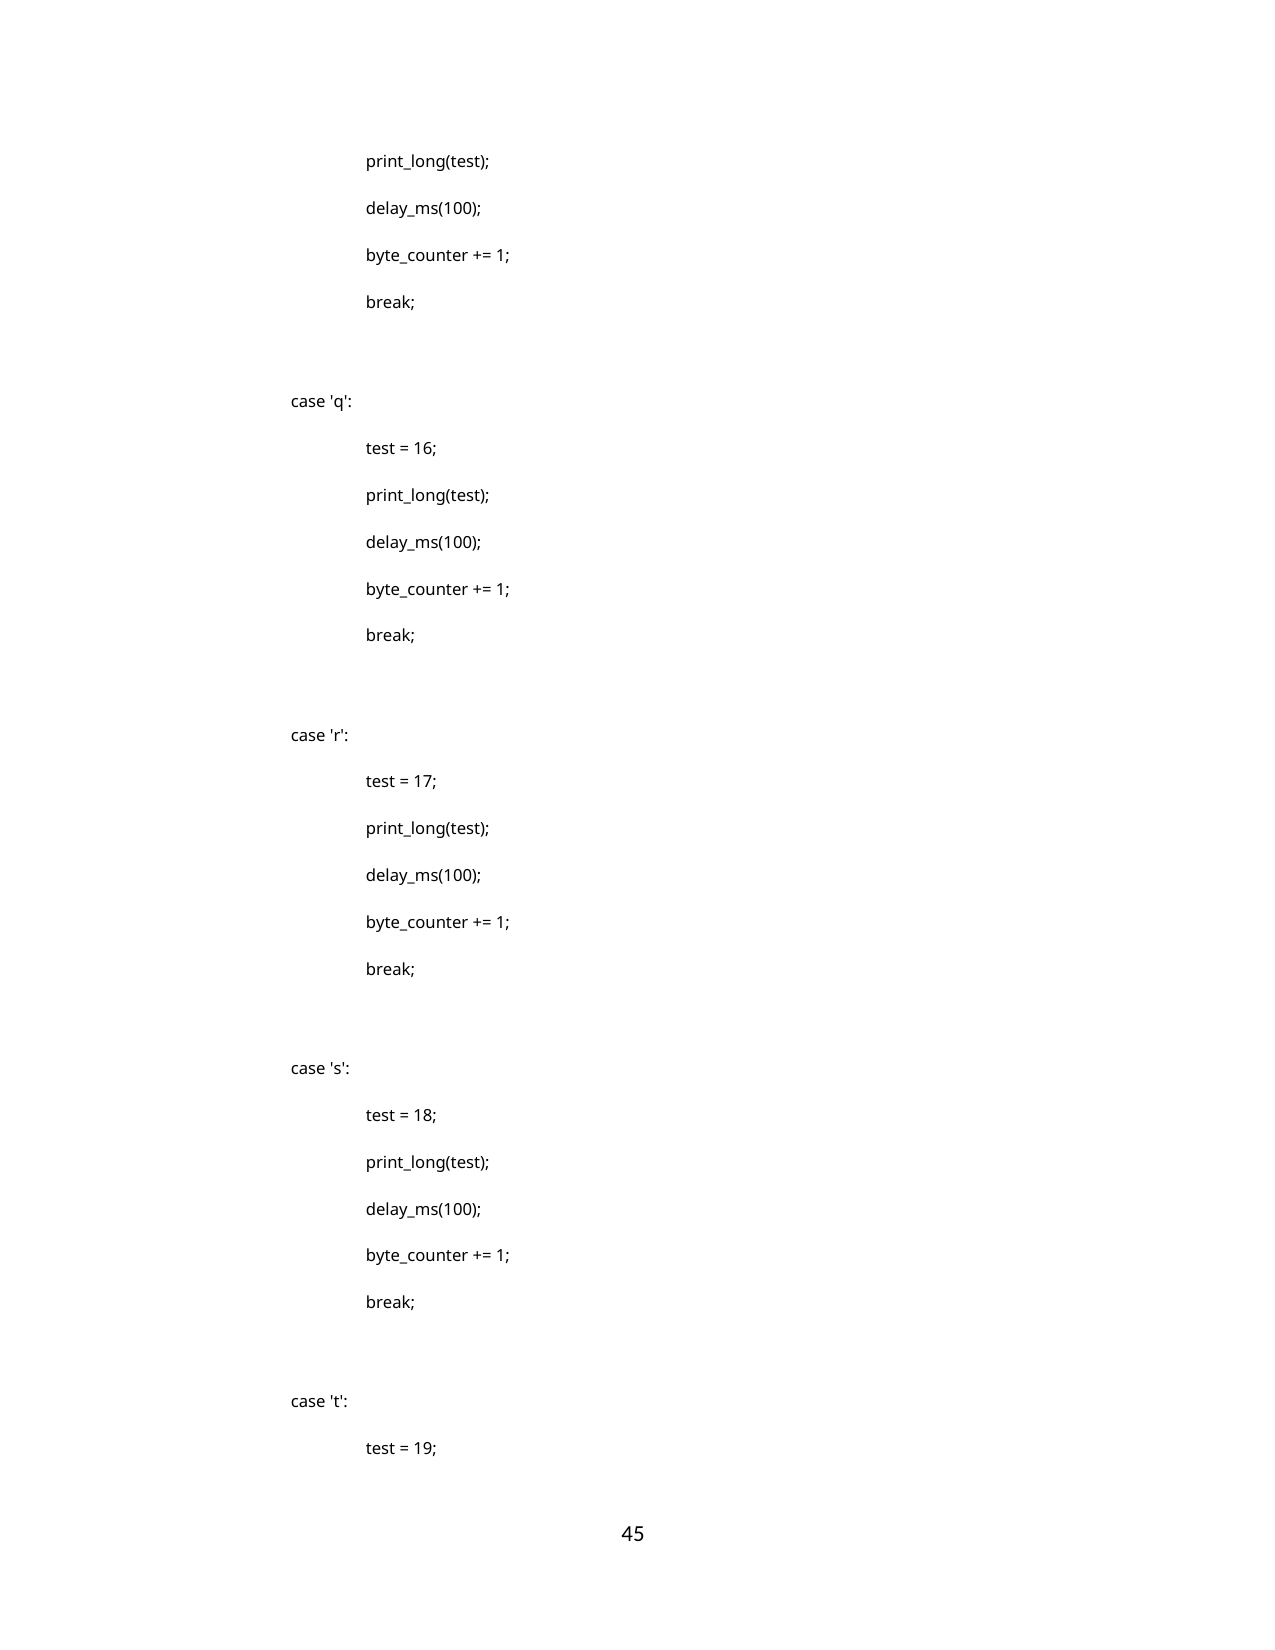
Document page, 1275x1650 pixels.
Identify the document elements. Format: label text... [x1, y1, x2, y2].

text byte_counter += 1; [141, 1244, 1125, 1267]
text delay_ms(100); [141, 530, 1125, 553]
text test = 19; [141, 1437, 1125, 1459]
text delay_ms(100); [141, 1197, 1125, 1220]
text print_long(test); [141, 817, 1125, 839]
text case 't': [141, 1390, 1125, 1413]
text case 'q': [141, 390, 1125, 412]
text print_long(test); [141, 1150, 1125, 1173]
text break; [141, 624, 1125, 647]
text case 'r': [141, 723, 1125, 746]
text byte_counter += 1; [141, 244, 1125, 266]
text byte_counter += 1; [141, 911, 1125, 933]
text break; [141, 1291, 1125, 1314]
text byte_counter += 1; [141, 577, 1125, 600]
text print_long(test); [141, 483, 1125, 506]
text delay_ms(100); [141, 864, 1125, 886]
text test = 18; [141, 1103, 1125, 1126]
text break; [141, 957, 1125, 980]
text test = 16; [141, 437, 1125, 459]
text delay_ms(100); [141, 197, 1125, 219]
text case 's': [141, 1057, 1125, 1079]
text print_long(test); [141, 150, 1125, 173]
text break; [141, 291, 1125, 313]
text test = 17; [141, 770, 1125, 793]
